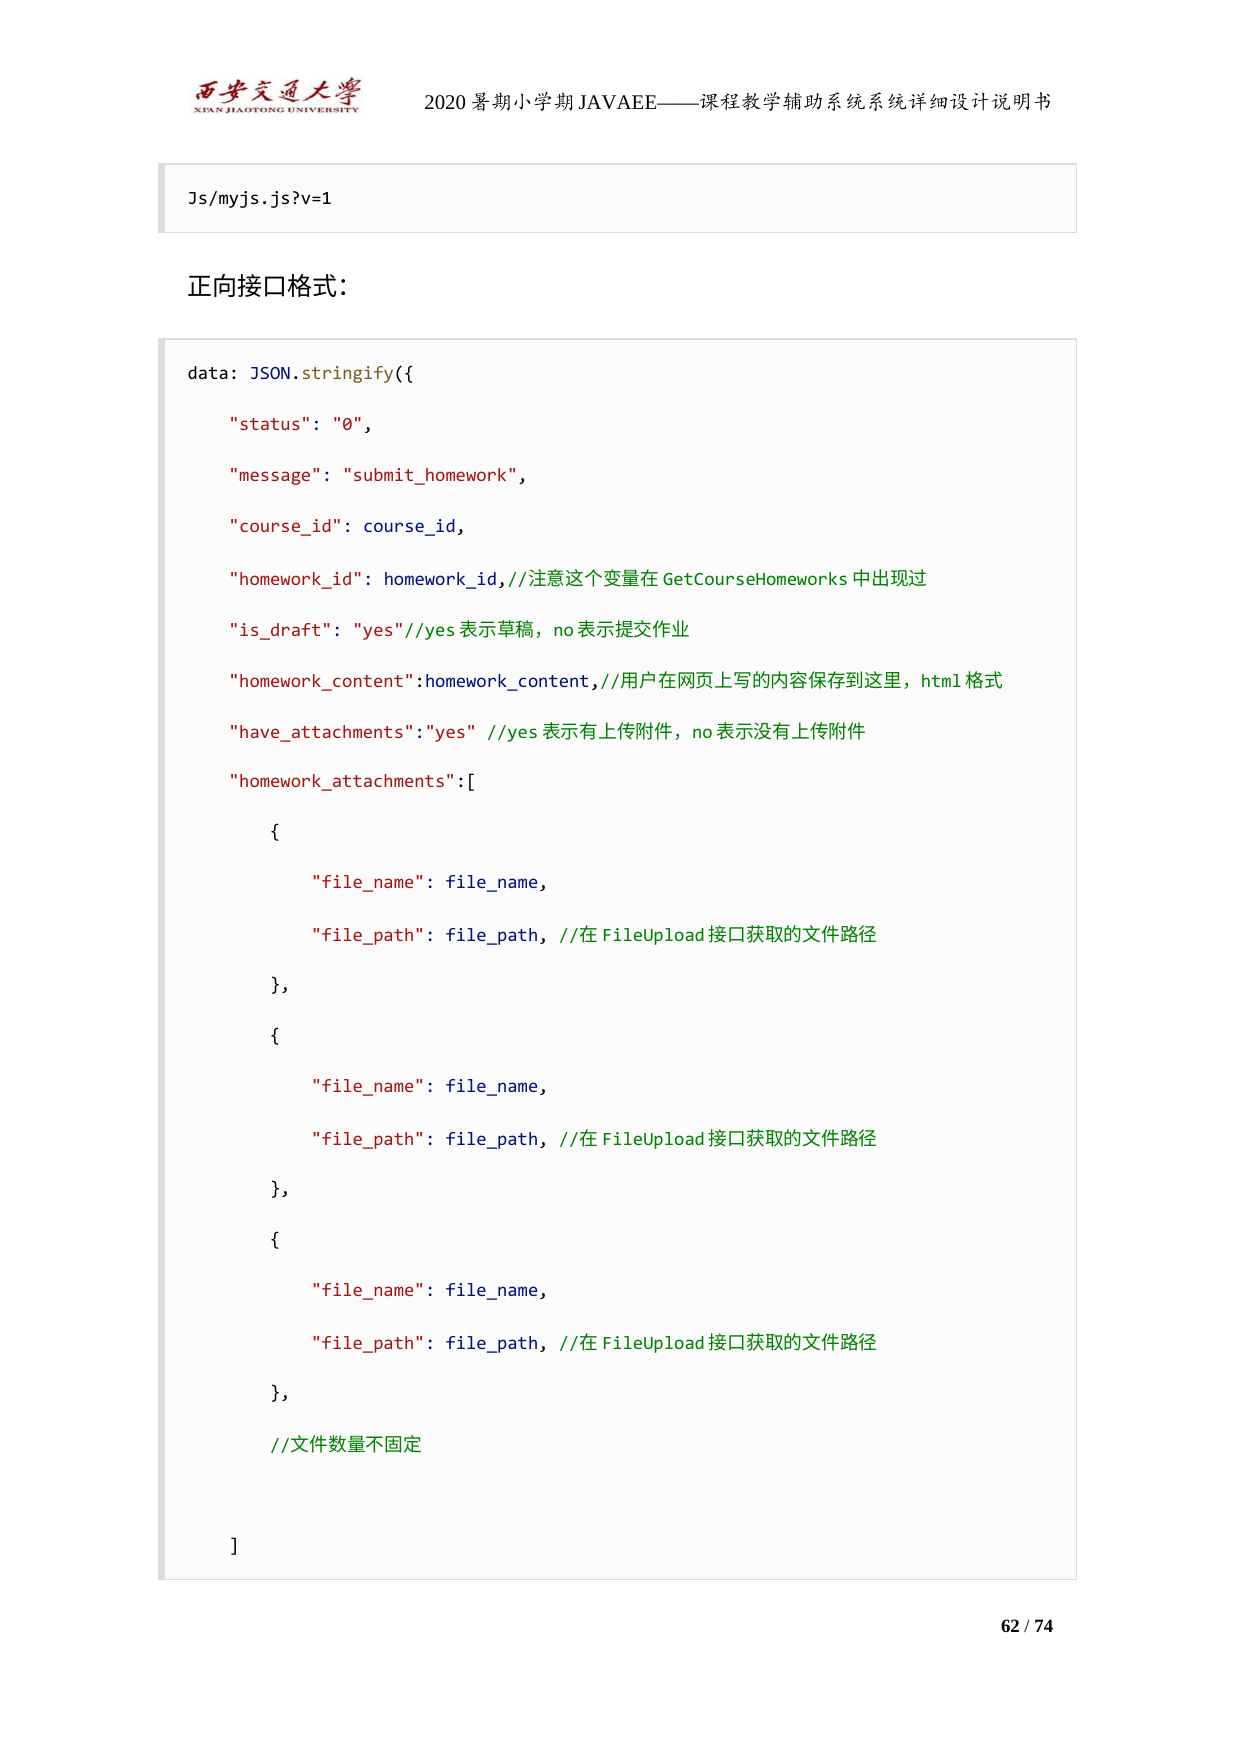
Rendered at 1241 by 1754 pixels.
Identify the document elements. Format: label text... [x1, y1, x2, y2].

text }, [165, 1357, 1076, 1408]
text "homework_content":homework_content,//用户在网页上写的内容保存到这里，html格式 [165, 644, 1076, 695]
text { [165, 1000, 1076, 1051]
text data: JSON.stringify({ [165, 340, 1076, 389]
text }, [165, 949, 1076, 1000]
text "homework_attachments":[ [165, 746, 1076, 797]
text ] [165, 1510, 1076, 1579]
text "have_attachments":"yes" //yes表示有上传附件，no表示没有上传附件 [165, 695, 1076, 746]
text "file_path": file_path, //在FileUpload接口获取的文件路径 [165, 1102, 1076, 1153]
text "file_name": file_name, [165, 1255, 1076, 1306]
text }, [165, 1153, 1076, 1204]
text "message": "submit_homework", [165, 440, 1076, 491]
text "file_name": file_name, [165, 847, 1076, 898]
text Js/myjs.js?v=1 [165, 165, 1076, 232]
text "file_path": file_path, //在FileUpload接口获取的文件路径 [165, 1306, 1076, 1357]
text { [165, 1204, 1076, 1255]
picture [189, 77, 364, 114]
text "homework_id": homework_id,//注意这个变量在GetCourseHomeworks中出现过 [165, 542, 1076, 593]
text "file_name": file_name, [165, 1051, 1076, 1102]
text "course_id": course_id, [165, 491, 1076, 542]
text "file_path": file_path, //在FileUpload接口获取的文件路径 [165, 898, 1076, 949]
text 正向接口格式： [187, 250, 1053, 318]
text "status": "0", [165, 389, 1076, 440]
text //文件数量不固定 [165, 1408, 1076, 1459]
text { [165, 797, 1076, 847]
text "is_draft": "yes"//yes表示草稿，no表示提交作业 [165, 593, 1076, 644]
